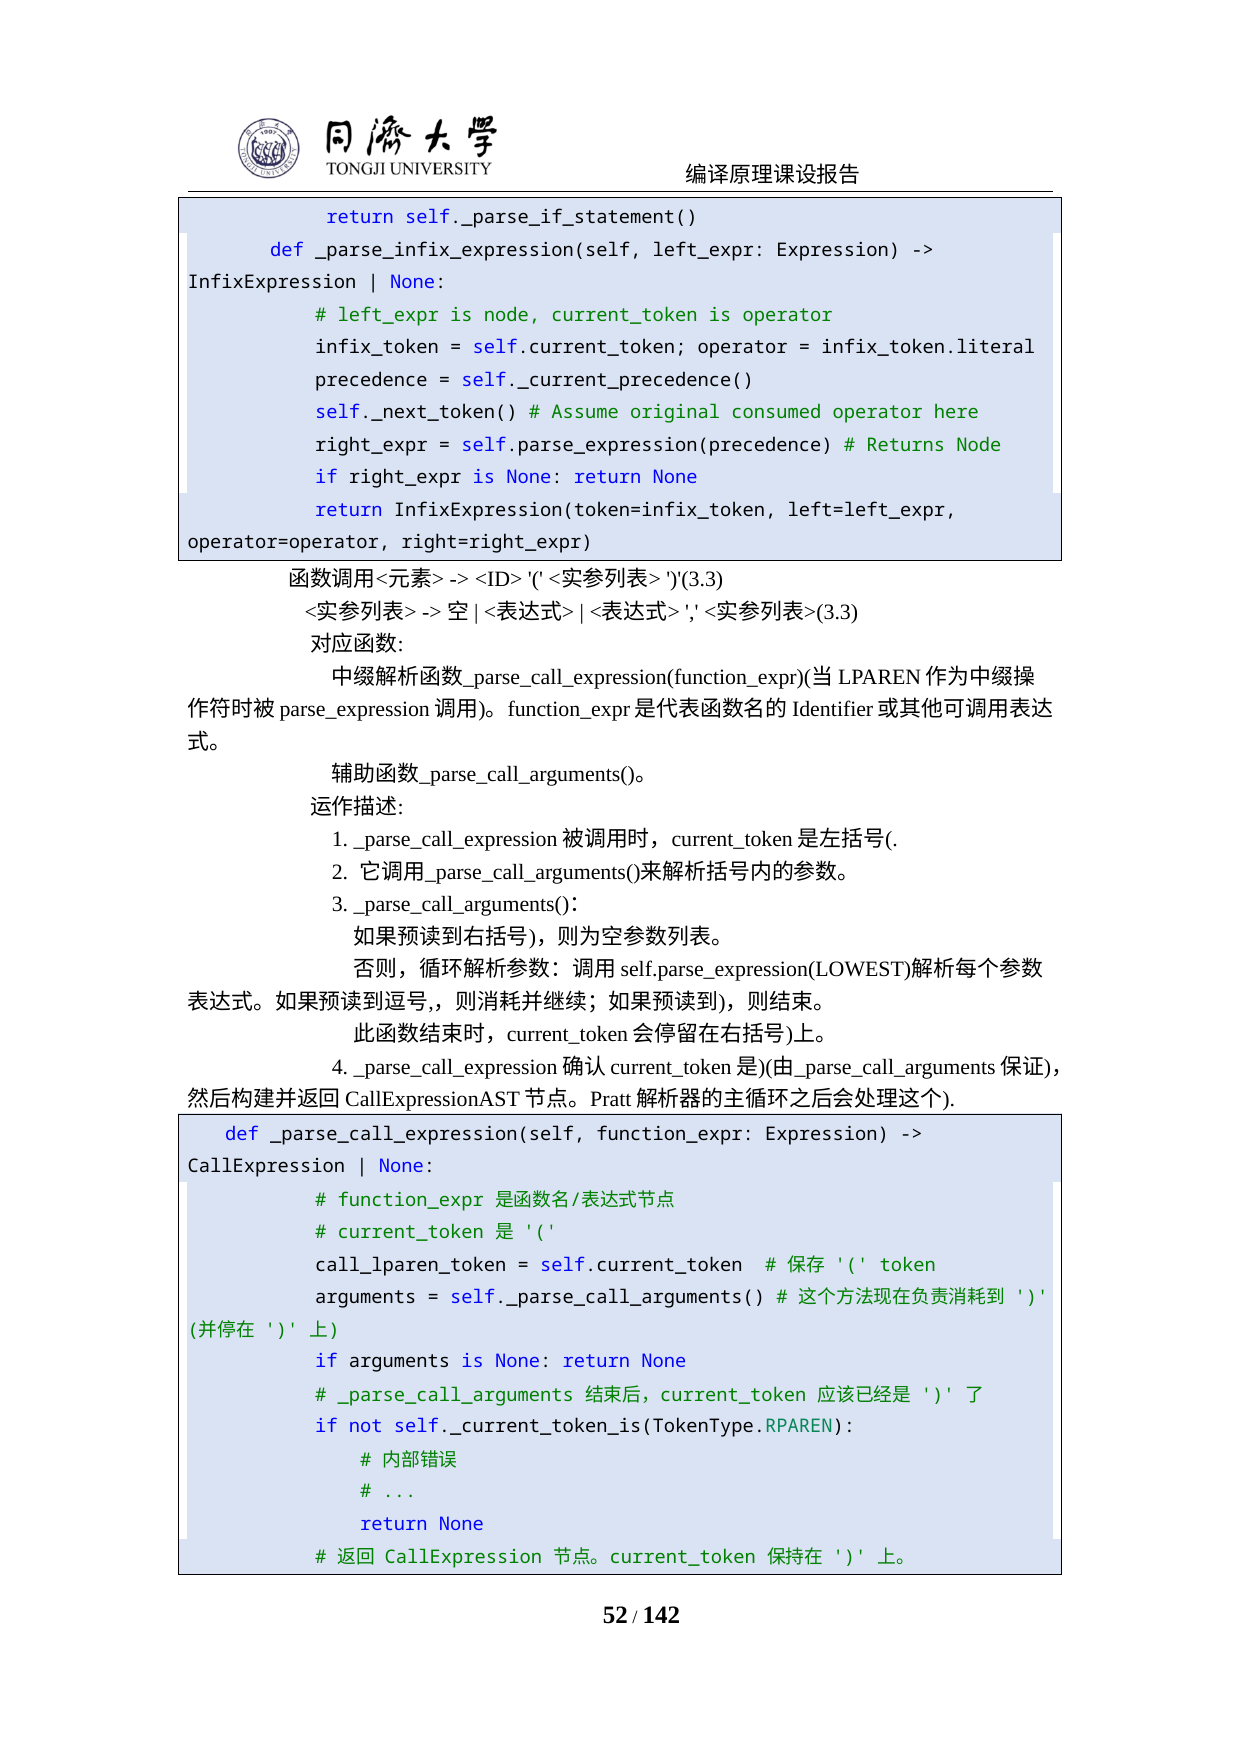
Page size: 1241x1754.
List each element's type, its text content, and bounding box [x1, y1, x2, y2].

text if right_expr is None: return None [187, 460, 1053, 490]
text 否则，循环解析参数：调用self.parse_expression(LOWEST)解析每个参数表达式。如果预读到逗号,，则消耗并继续；如果预读到)，则结束。 [187, 951, 1053, 1016]
text 如果预读到右括号)，则为空参数列表。 [187, 918, 1053, 951]
text 函数调用<元素> -> <ID> '(' <实参列表> ')'(3.3) [187, 561, 1053, 593]
text 1. _parse_call_expression被调用时，current_token是左括号(. [187, 821, 1053, 853]
text 3. _parse_call_arguments()： [187, 886, 1053, 918]
text precedence = self._current_precedence() [187, 363, 1053, 395]
text # 返回 CallExpression 节点。current_token 保持在 ')' 上。 [179, 1536, 1061, 1574]
text if not self._current_token_is(TokenType.RPAREN): [187, 1409, 1053, 1442]
text call_lparen_token = self.current_token # 保存 '(' token [187, 1247, 1053, 1279]
text self._next_token() # Assume original consumed operator here [187, 395, 1053, 428]
text 此函数结束时，current_token会停留在右括号)上。 [187, 1016, 1053, 1048]
text return InfixExpression(token=infix_token, left=left_expr, operator=operator, right=right_expr) [179, 490, 1061, 560]
text # ... [187, 1474, 1053, 1507]
text 中缀解析函数_parse_call_expression(function_expr)(当LPAREN作为中缀操作符时被parse_expression调用)。function_expr是代表函数名的Identifier或其他可调用表达式。 [187, 658, 1053, 756]
picture [231, 110, 503, 183]
text return None [187, 1507, 1053, 1536]
text 2. 它调用_parse_call_arguments()来解析括号内的参数。 [187, 853, 1053, 886]
text 4. _parse_call_expression确认current_token是)(由_parse_call_arguments保证)，然后构建并返回CallExpressionAST节点。Pratt解析器的主循环之后会处理这个). [187, 1048, 1053, 1113]
text # left_expr is node, current_token is operator [187, 298, 1053, 330]
text # current_token 是 '(' [187, 1214, 1053, 1247]
text # _parse_call_arguments 结束后，current_token 应该已经是 ')' 了 [187, 1377, 1053, 1409]
text infix_token = self.current_token; operator = infix_token.literal [187, 330, 1053, 363]
text 对应函数: [187, 626, 1053, 658]
text right_expr = self.parse_expression(precedence) # Returns Node [187, 428, 1053, 460]
text return self._parse_if_statement() [179, 198, 1061, 233]
text if arguments is None: return None [187, 1344, 1053, 1377]
text <实参列表> -> 空 | <表达式> | <表达式> ',' <实参列表>(3.3) [187, 593, 1053, 626]
text # 内部错误 [187, 1442, 1053, 1474]
text def _parse_call_expression(self, function_expr: Expression) -> CallExpression | None: [179, 1115, 1061, 1182]
text def _parse_infix_expression(self, left_expr: Expression) -> InfixExpression | None: [187, 233, 1053, 298]
text 运作描述: [187, 788, 1053, 821]
text # function_expr 是函数名/表达式节点 [187, 1182, 1053, 1214]
text arguments = self._parse_call_arguments() # 这个方法现在负责消耗到 ')' (并停在 ')' 上) [187, 1279, 1053, 1344]
text 辅助函数_parse_call_arguments()。 [187, 756, 1053, 788]
